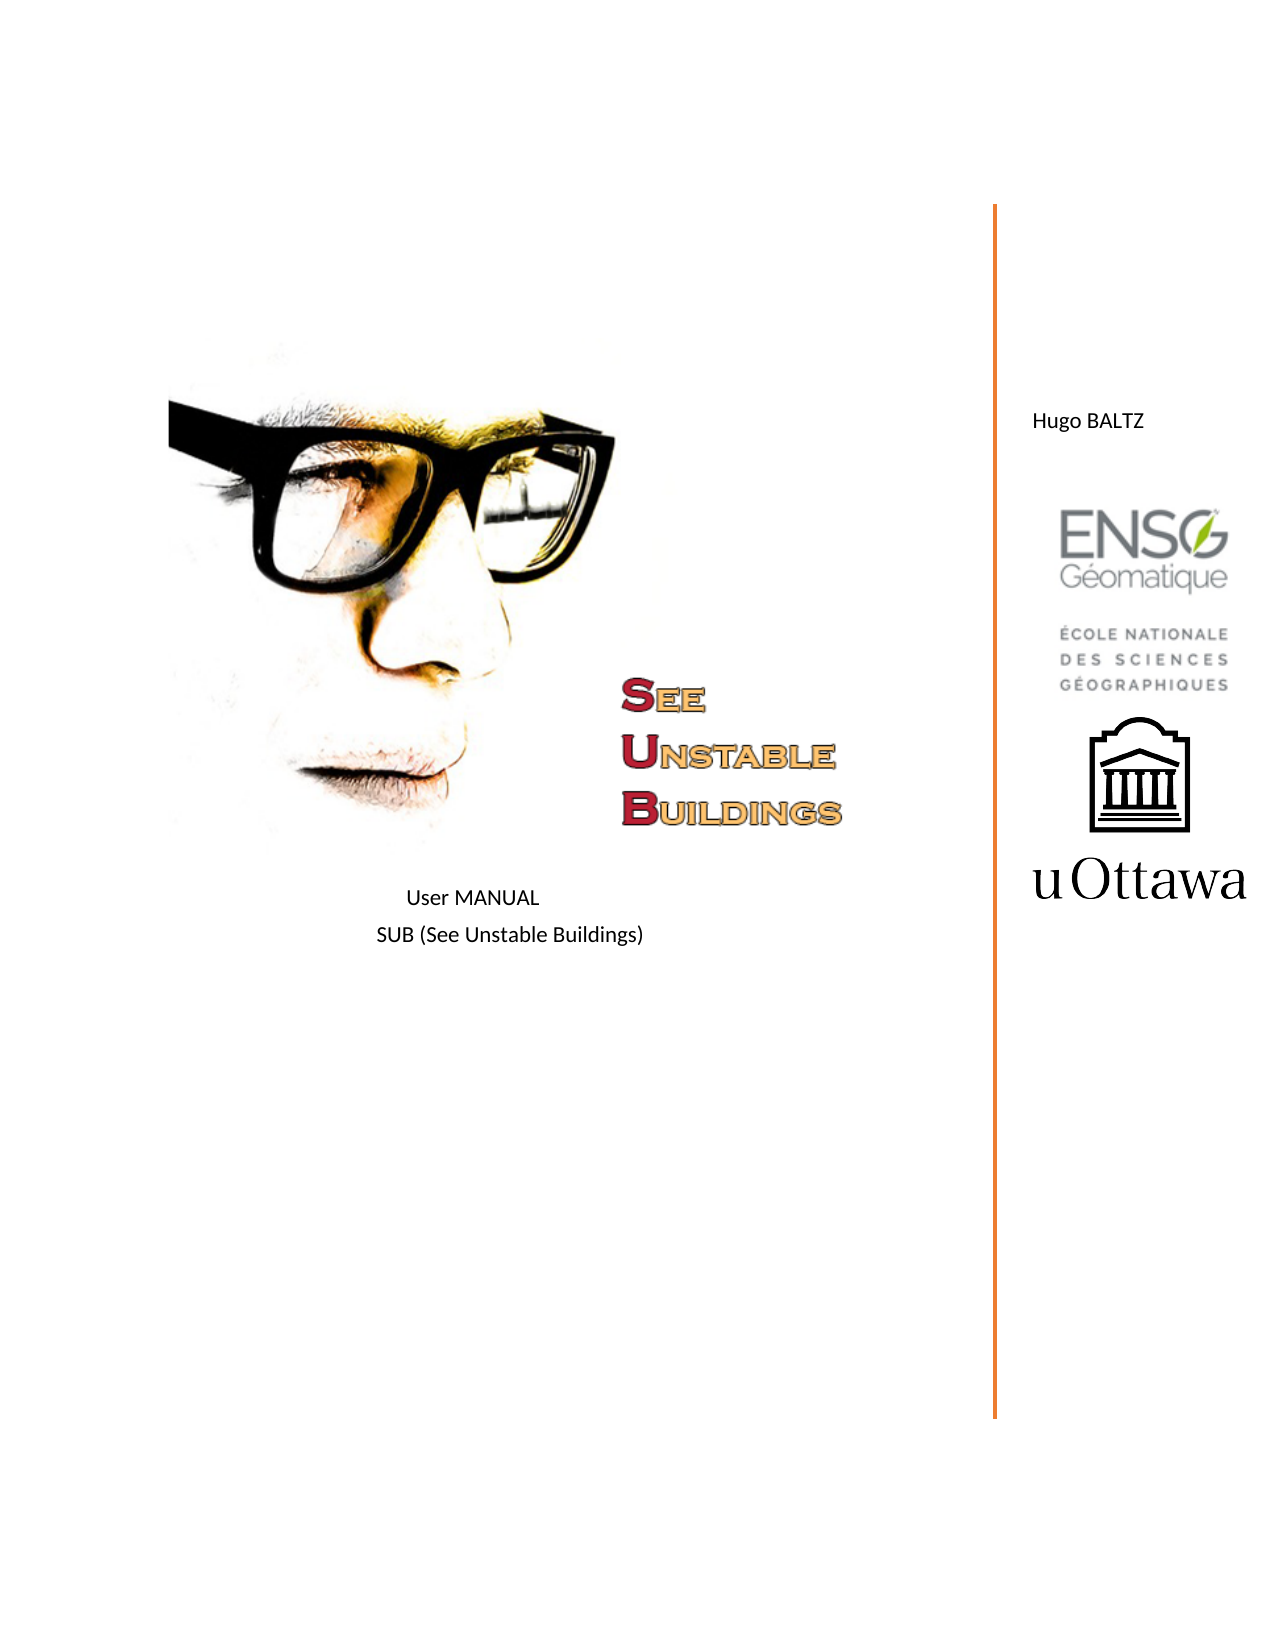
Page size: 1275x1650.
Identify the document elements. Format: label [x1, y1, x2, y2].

picture [168, 338, 958, 865]
picture [1032, 717, 1247, 899]
